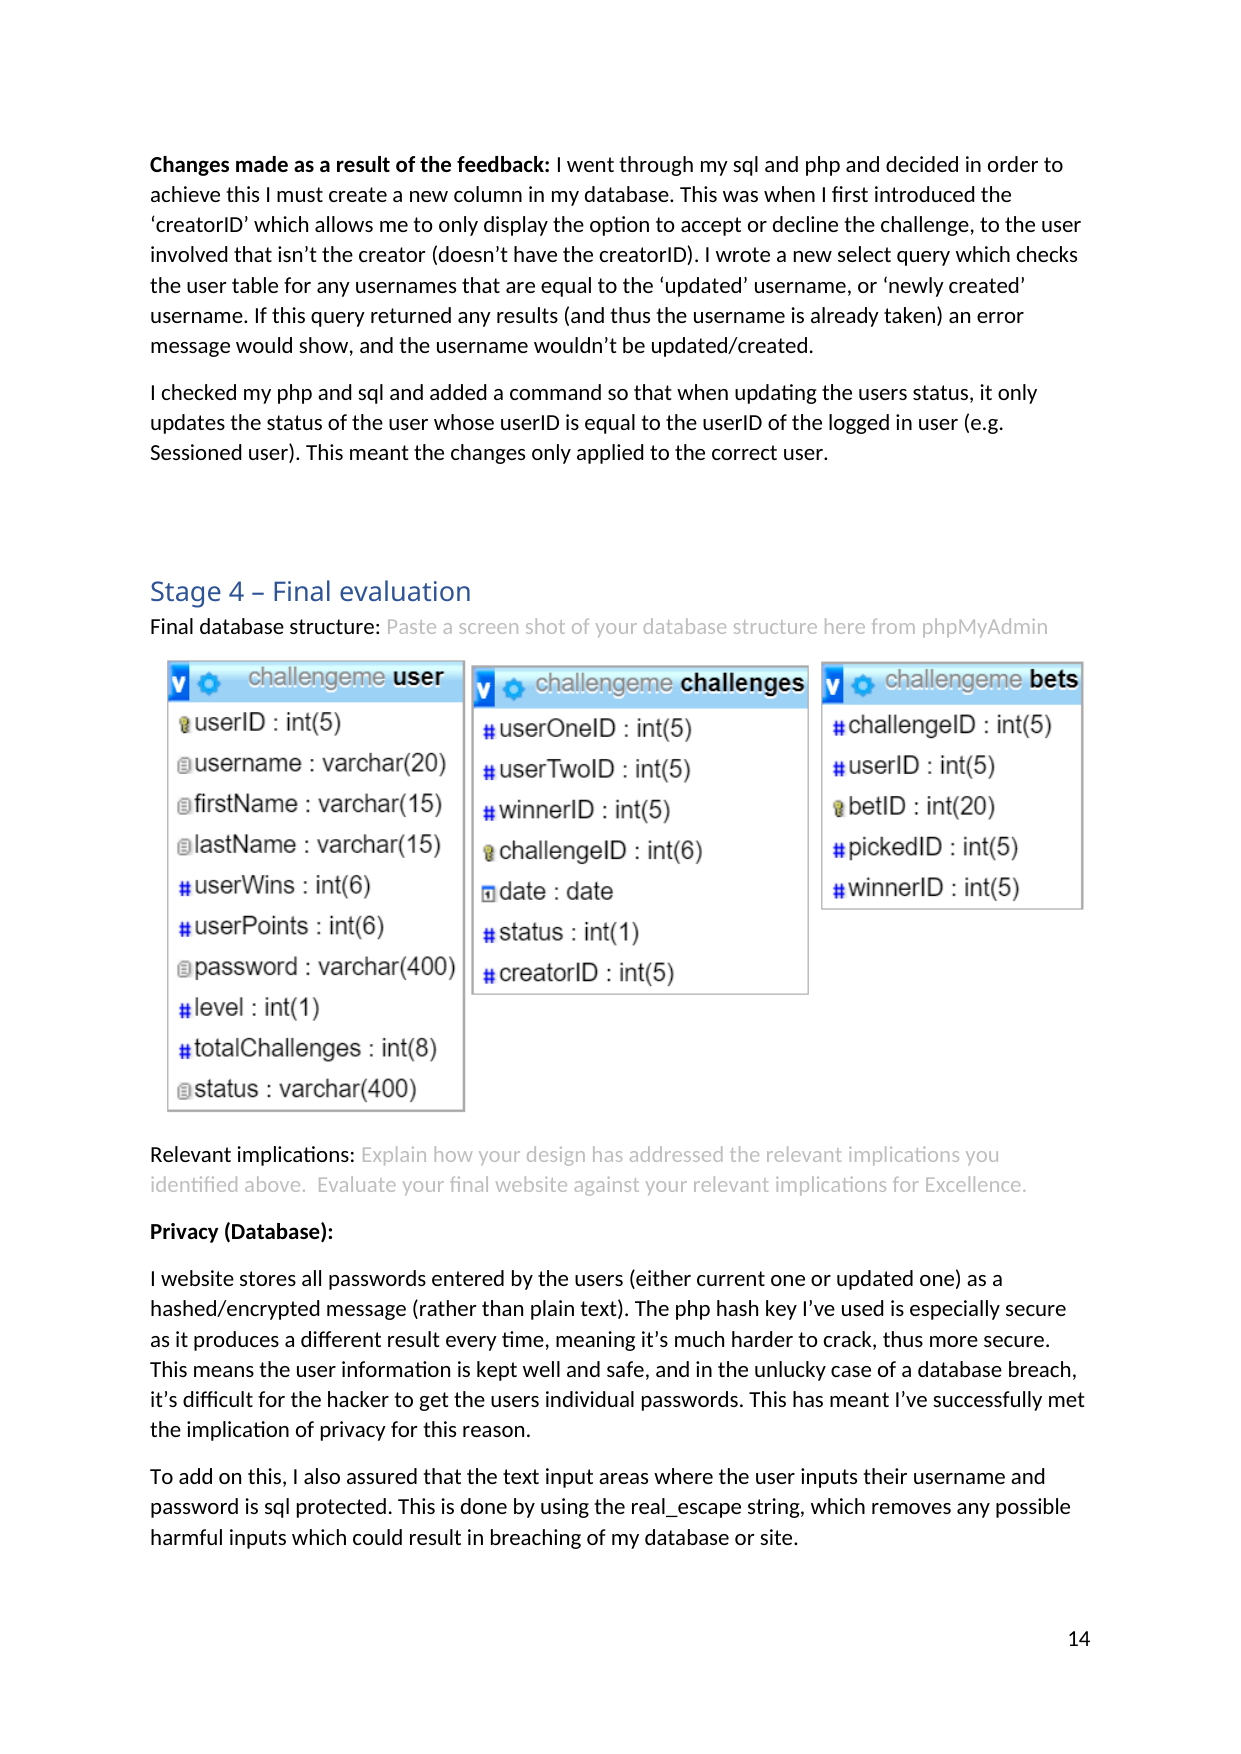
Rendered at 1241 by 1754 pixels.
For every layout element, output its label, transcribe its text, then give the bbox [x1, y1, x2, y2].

text Relevant implications: Explain how your design has addressed the relevant implications you identified above. Evaluate your final website against your relevant implications for Excellence. [150, 1140, 1090, 1198]
text Privacy (Database): [150, 1217, 1090, 1245]
text I checked my php and sql and added a command so that when updating the users status, it only updates the status of the user whose userID is equal to the userID of the logged in user (e.g. Sessioned user). This meant the changes only applied to the correct user. [150, 378, 1090, 467]
text Final database structure: Paste a screen shot of your database structure here from phpMyAdmin [150, 612, 1090, 640]
picture [150, 658, 1091, 1122]
text To add on this, I also assured that the text input areas where the user inputs their username and password is sql protected. This is done by using the real_escape string, which removes any possible harmful inputs which could result in breaching of my database or site. [150, 1462, 1090, 1551]
text Changes made as a result of the feedback: I went through my sql and php and decided in order to achieve this I must create a new column in my database. This was when I first introduced the ‘creatorID’ which allows me to only display the option to accept or decline the challenge, to the user involved that isn’t the creator (doesn’t have the creatorID). I wrote a new select query which checks the user table for any usernames that are equal to the ‘updated’ username, or ‘newly created’ username. If this query returned any results (and thus the username is already taken) an error message would show, and the username wouldn’t be updated/created. [150, 150, 1090, 359]
subtitle Stage 4 – Final evaluation [150, 572, 1090, 609]
text I website stores all passwords entered by the users (either current one or updated one) as a hashed/encrypted message (rather than plain text). The php hash key I’ve used is especially secure as it produces a different result every time, meaning it’s much harder to crack, thus more secure. This means the user information is kept well and safe, and in the unlucky case of a database breach, it’s difficult for the hacker to get the users individual passwords. This has meant I’ve successfully met the implication of privacy for this reason. [150, 1264, 1090, 1443]
